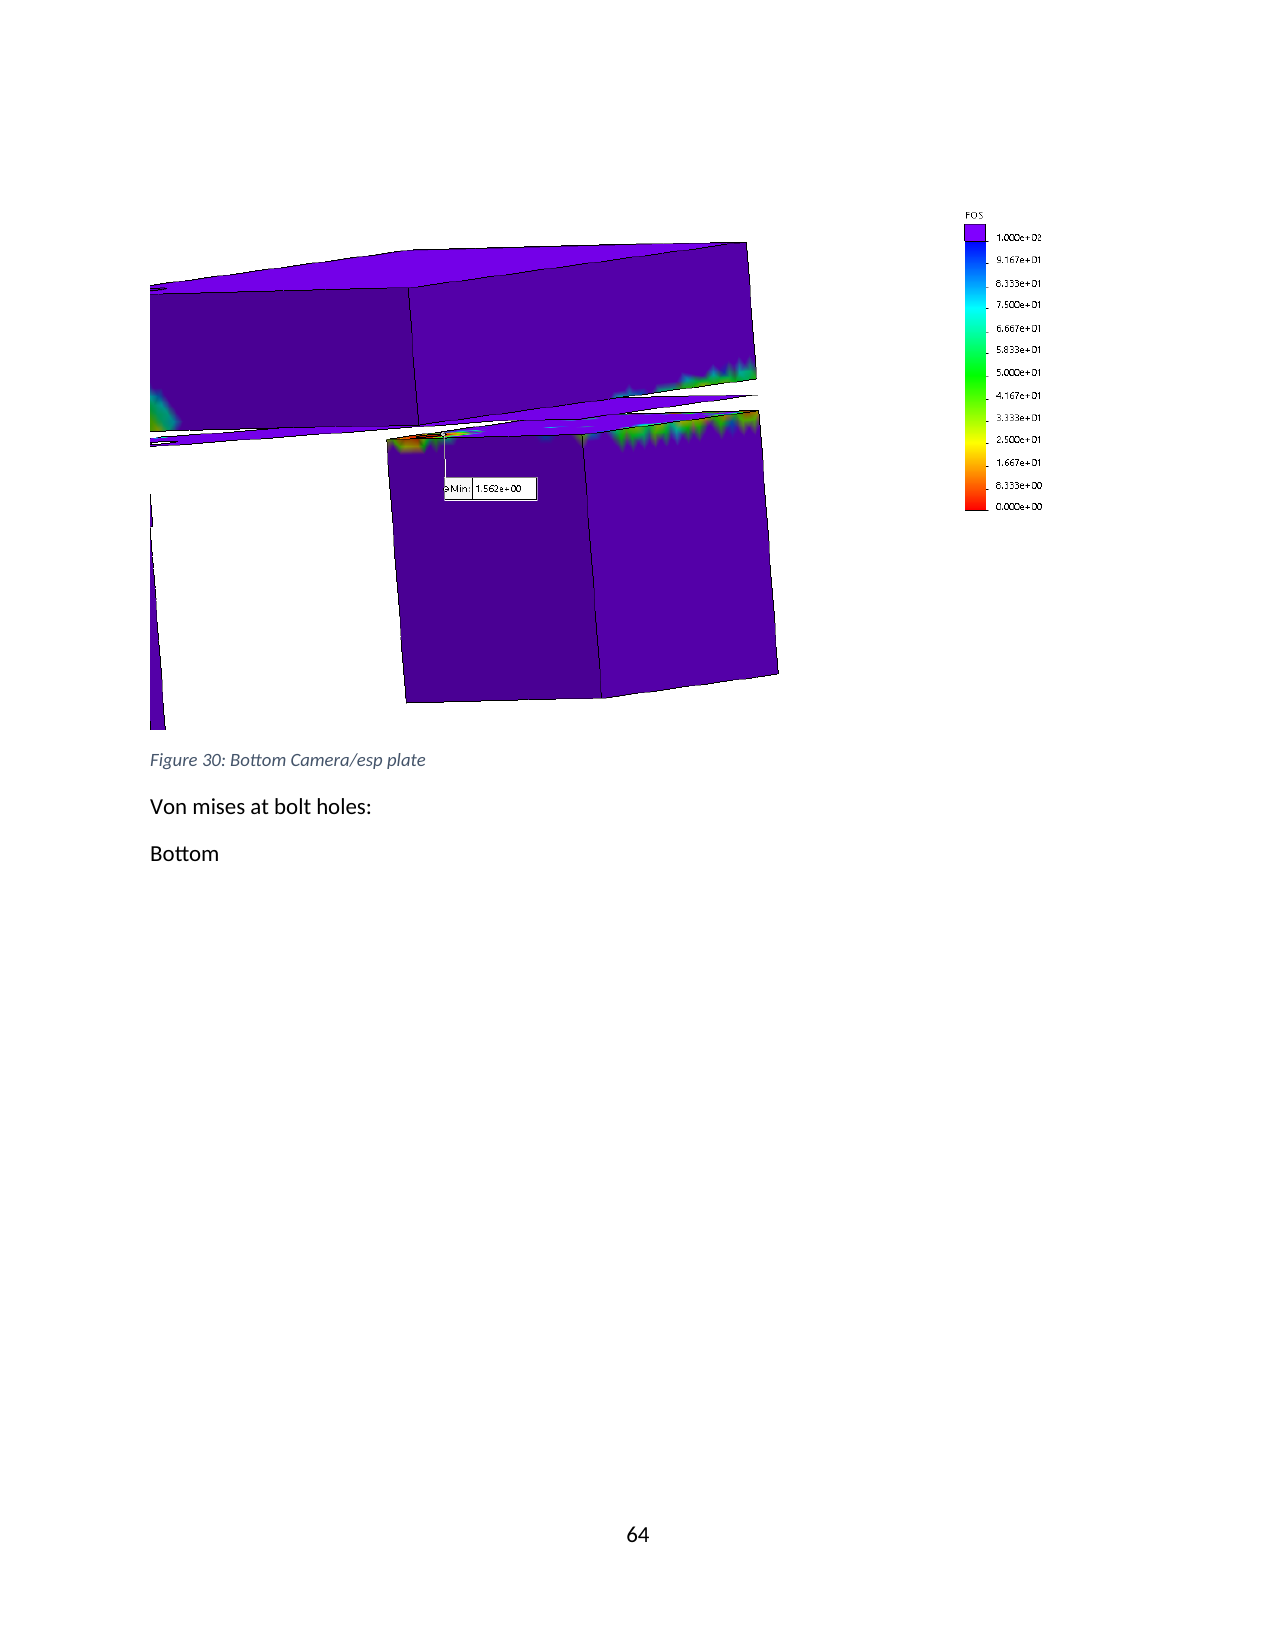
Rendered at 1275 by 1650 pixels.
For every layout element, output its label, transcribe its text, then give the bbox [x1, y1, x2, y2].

text Von mises at bolt holes: [150, 792, 1125, 820]
text Bottom [150, 839, 1125, 867]
picture [150, 150, 1125, 730]
text Figure 30: Bottom Camera/esp plate [150, 748, 1125, 771]
